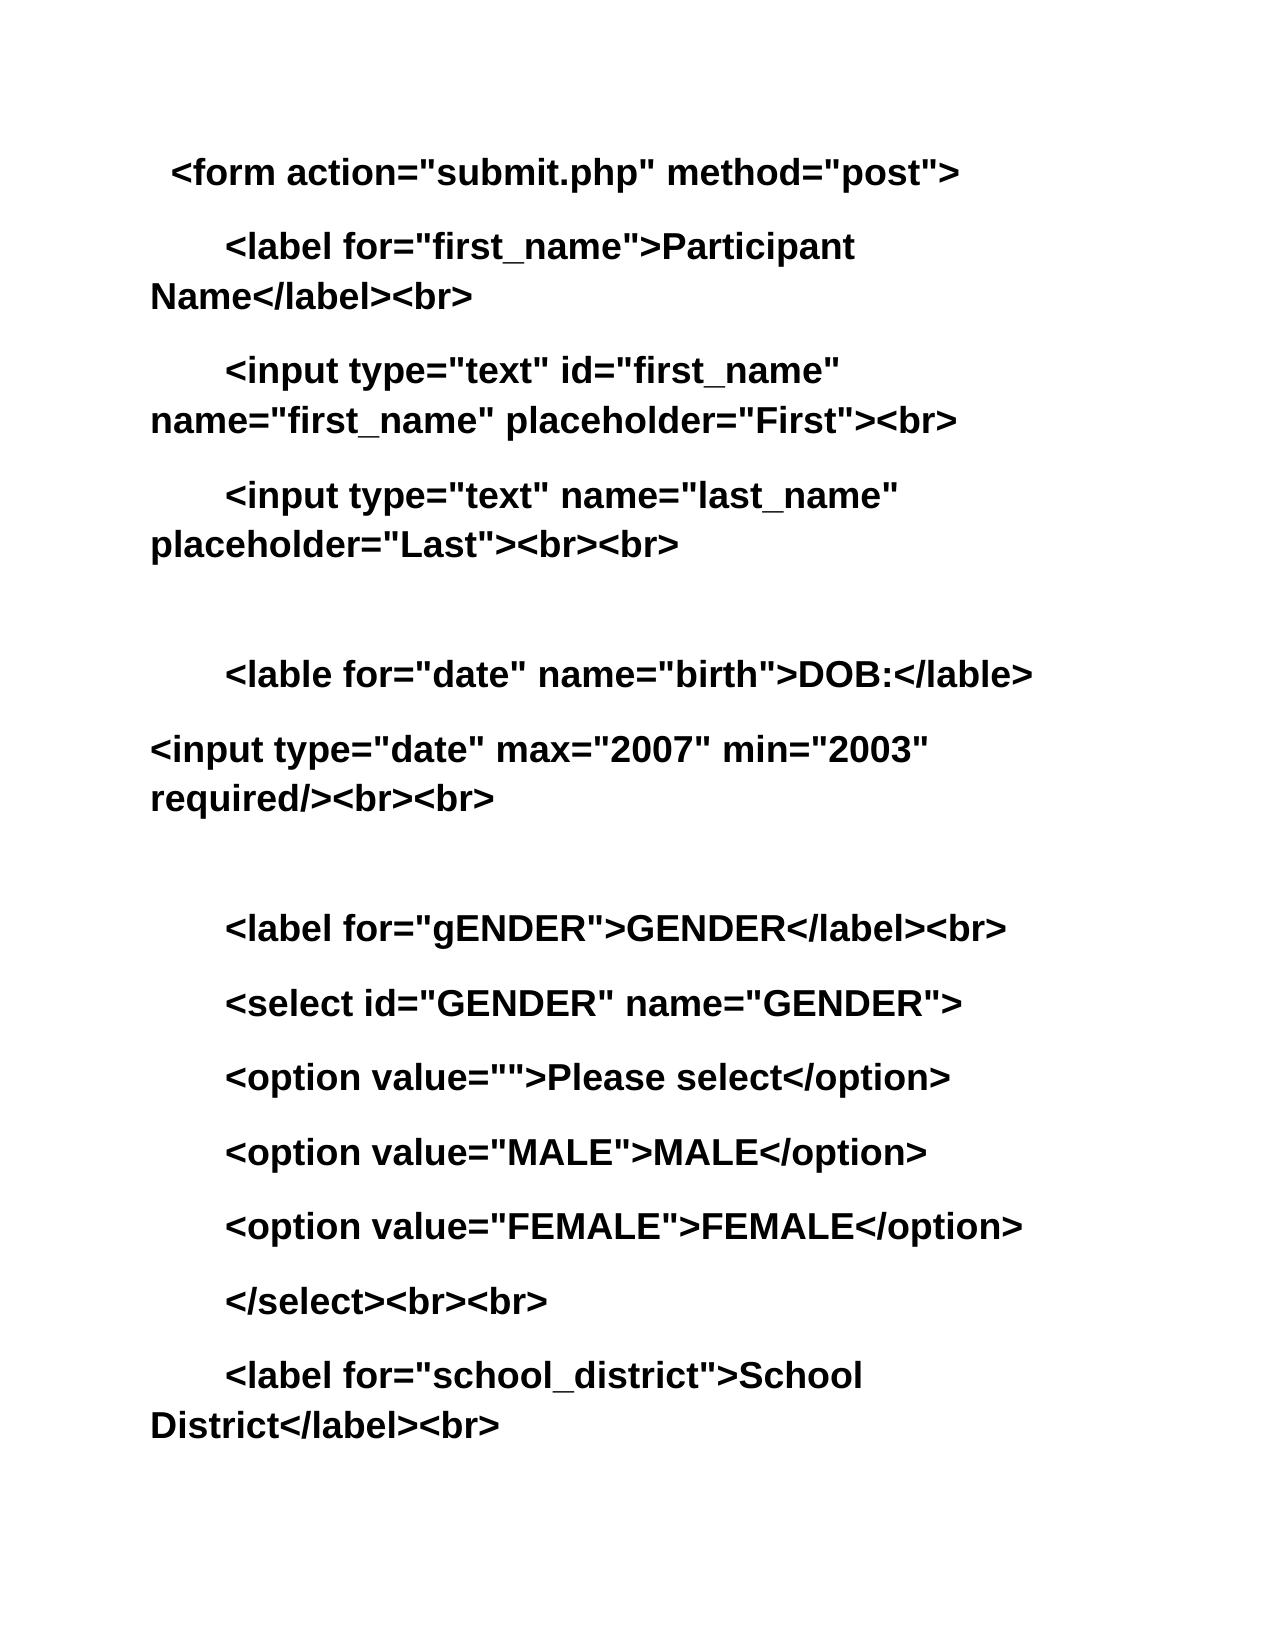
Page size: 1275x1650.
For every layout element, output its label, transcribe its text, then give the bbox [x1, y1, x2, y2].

text <option value="FEMALE">FEMALE</option> [150, 1204, 1125, 1248]
text <input type="date" max="2007" min="2003" required/><br><br> [150, 727, 1125, 819]
text <option value="MALE">MALE</option> [150, 1130, 1125, 1173]
text <label for="school_district">School District</label><br> [150, 1354, 1125, 1446]
text <option value="">Please select</option> [150, 1055, 1125, 1098]
text <label for="gENDER">GENDER</label><br> [150, 906, 1125, 949]
text <lable for="date" name="birth">DOB:</lable> [150, 652, 1125, 695]
text <input type="text" name="last_name" placeholder="Last"><br><br> [150, 473, 1125, 566]
text <select id="GENDER" name="GENDER"> [150, 981, 1125, 1024]
text <input type="text" id="first_name" name="first_name" placeholder="First"><br> [150, 349, 1125, 441]
text <form action="submit.php" method="post"> [150, 150, 1125, 193]
text <label for="first_name">Participant Name</label><br> [150, 224, 1125, 317]
text </select><br><br> [150, 1279, 1125, 1322]
